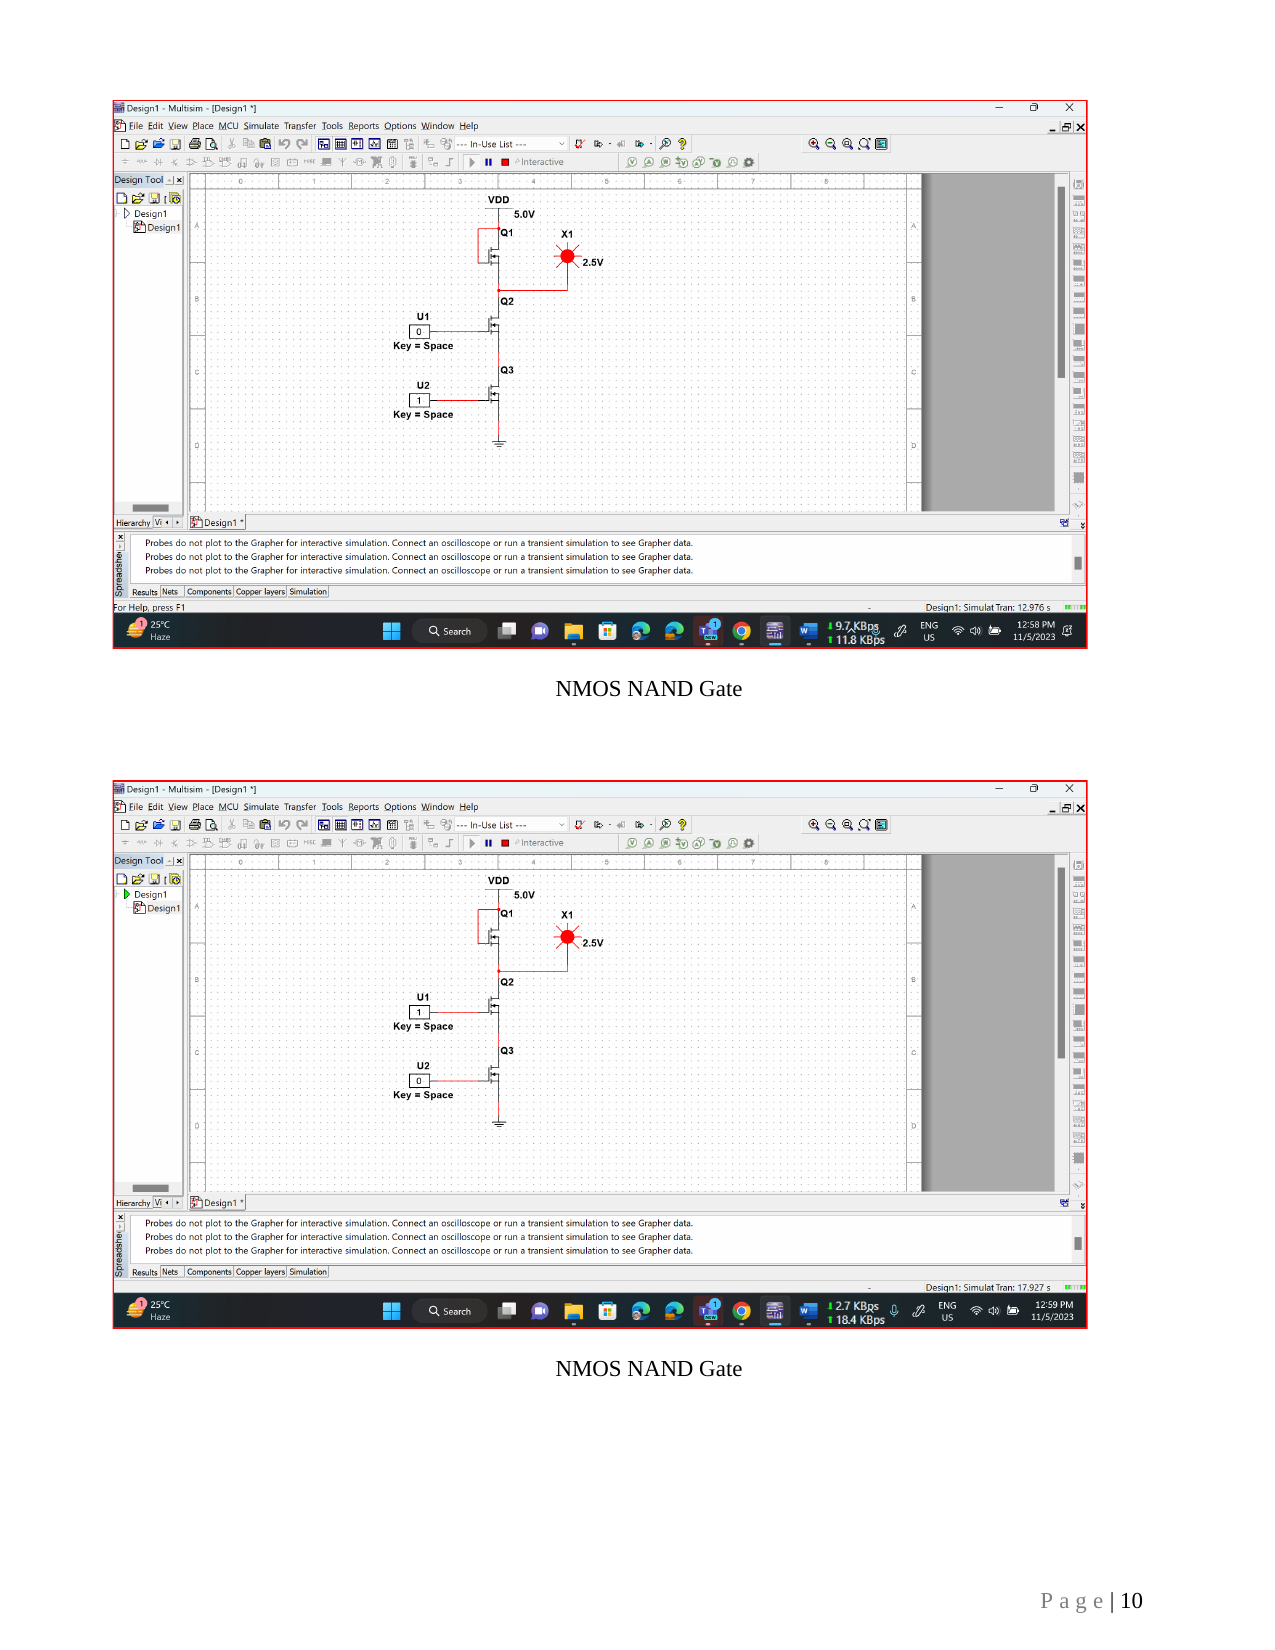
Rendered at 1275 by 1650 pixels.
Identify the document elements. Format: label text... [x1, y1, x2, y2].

picture [112, 100, 1088, 649]
picture [112, 780, 1088, 1329]
text NMOS NAND Gate [112, 1355, 1185, 1381]
text NMOS NAND Gate [112, 675, 1185, 701]
